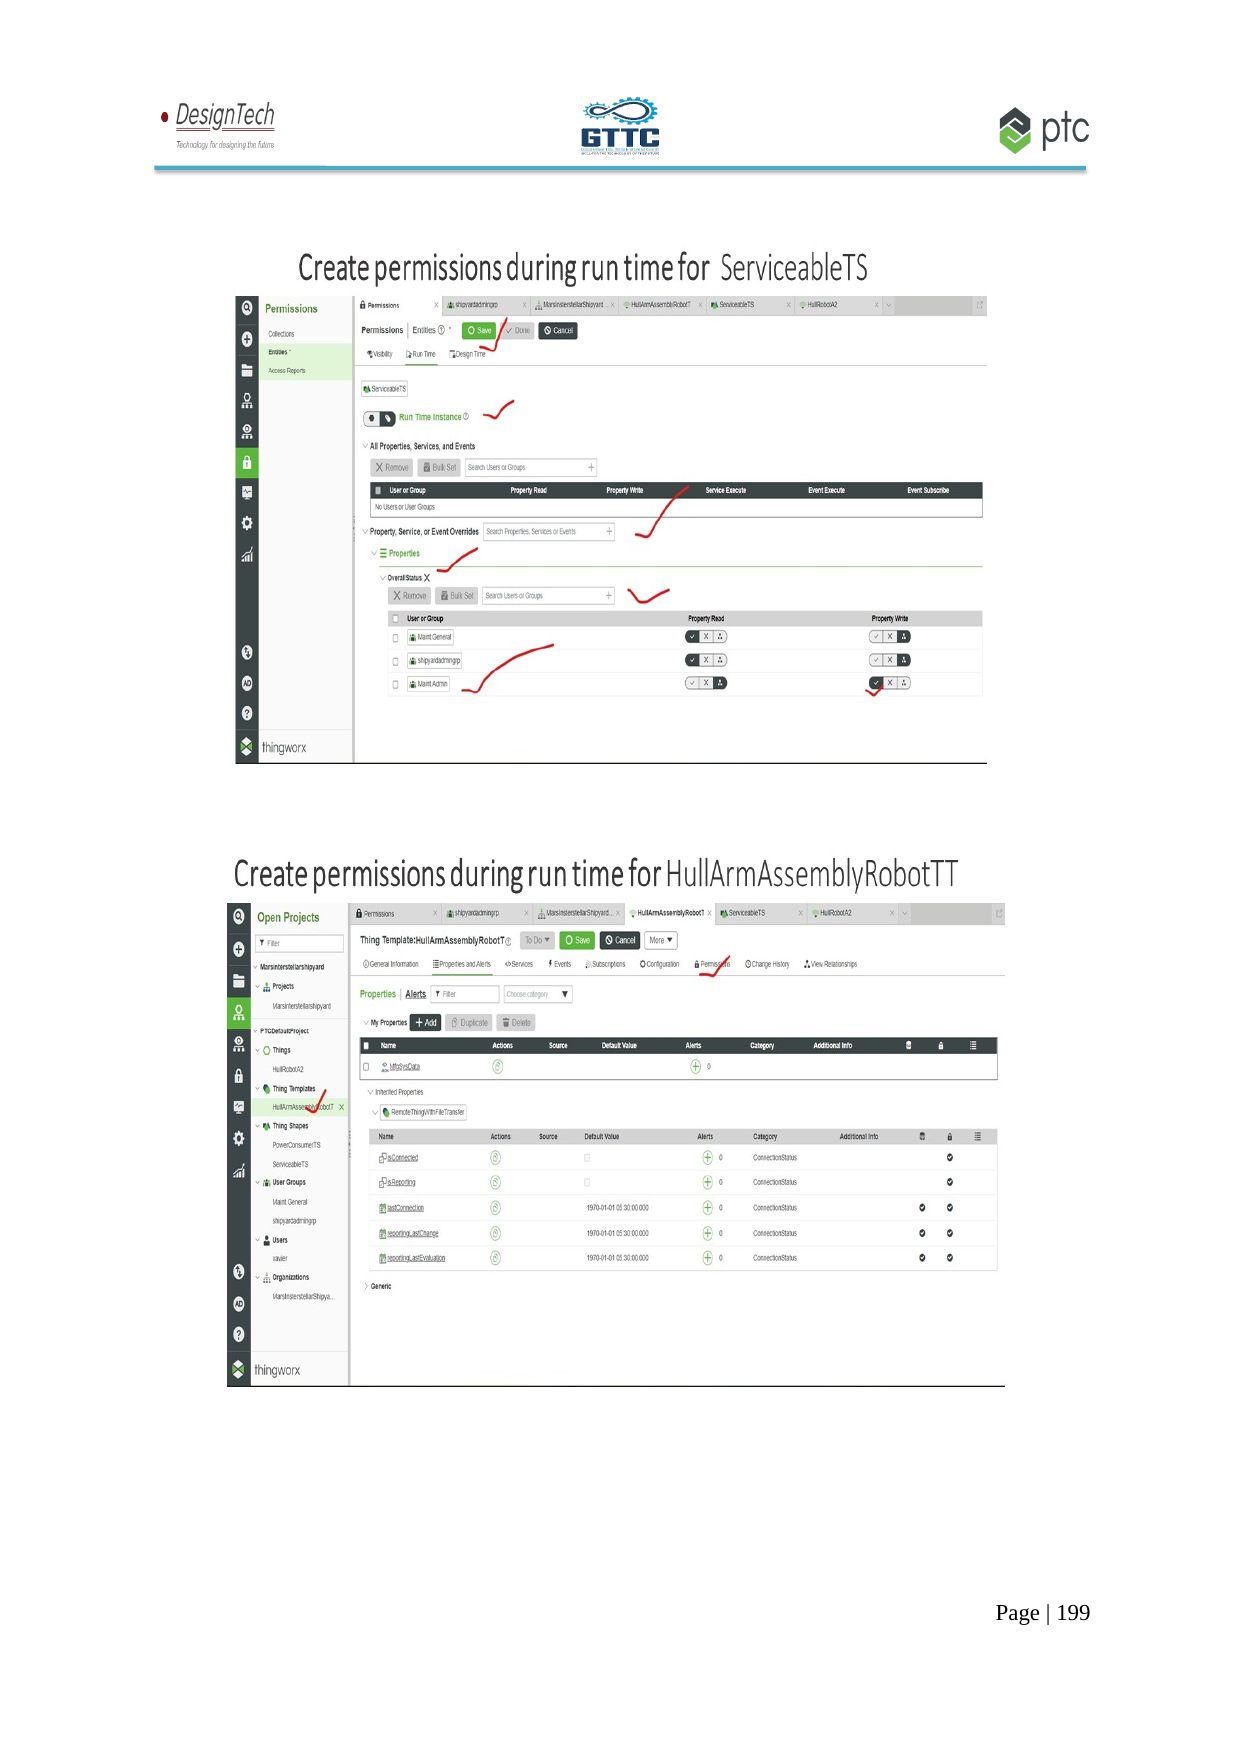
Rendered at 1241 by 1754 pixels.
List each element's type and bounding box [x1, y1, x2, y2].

picture [217, 241, 1023, 768]
picture [150, 86, 1091, 177]
picture [201, 841, 1039, 1403]
